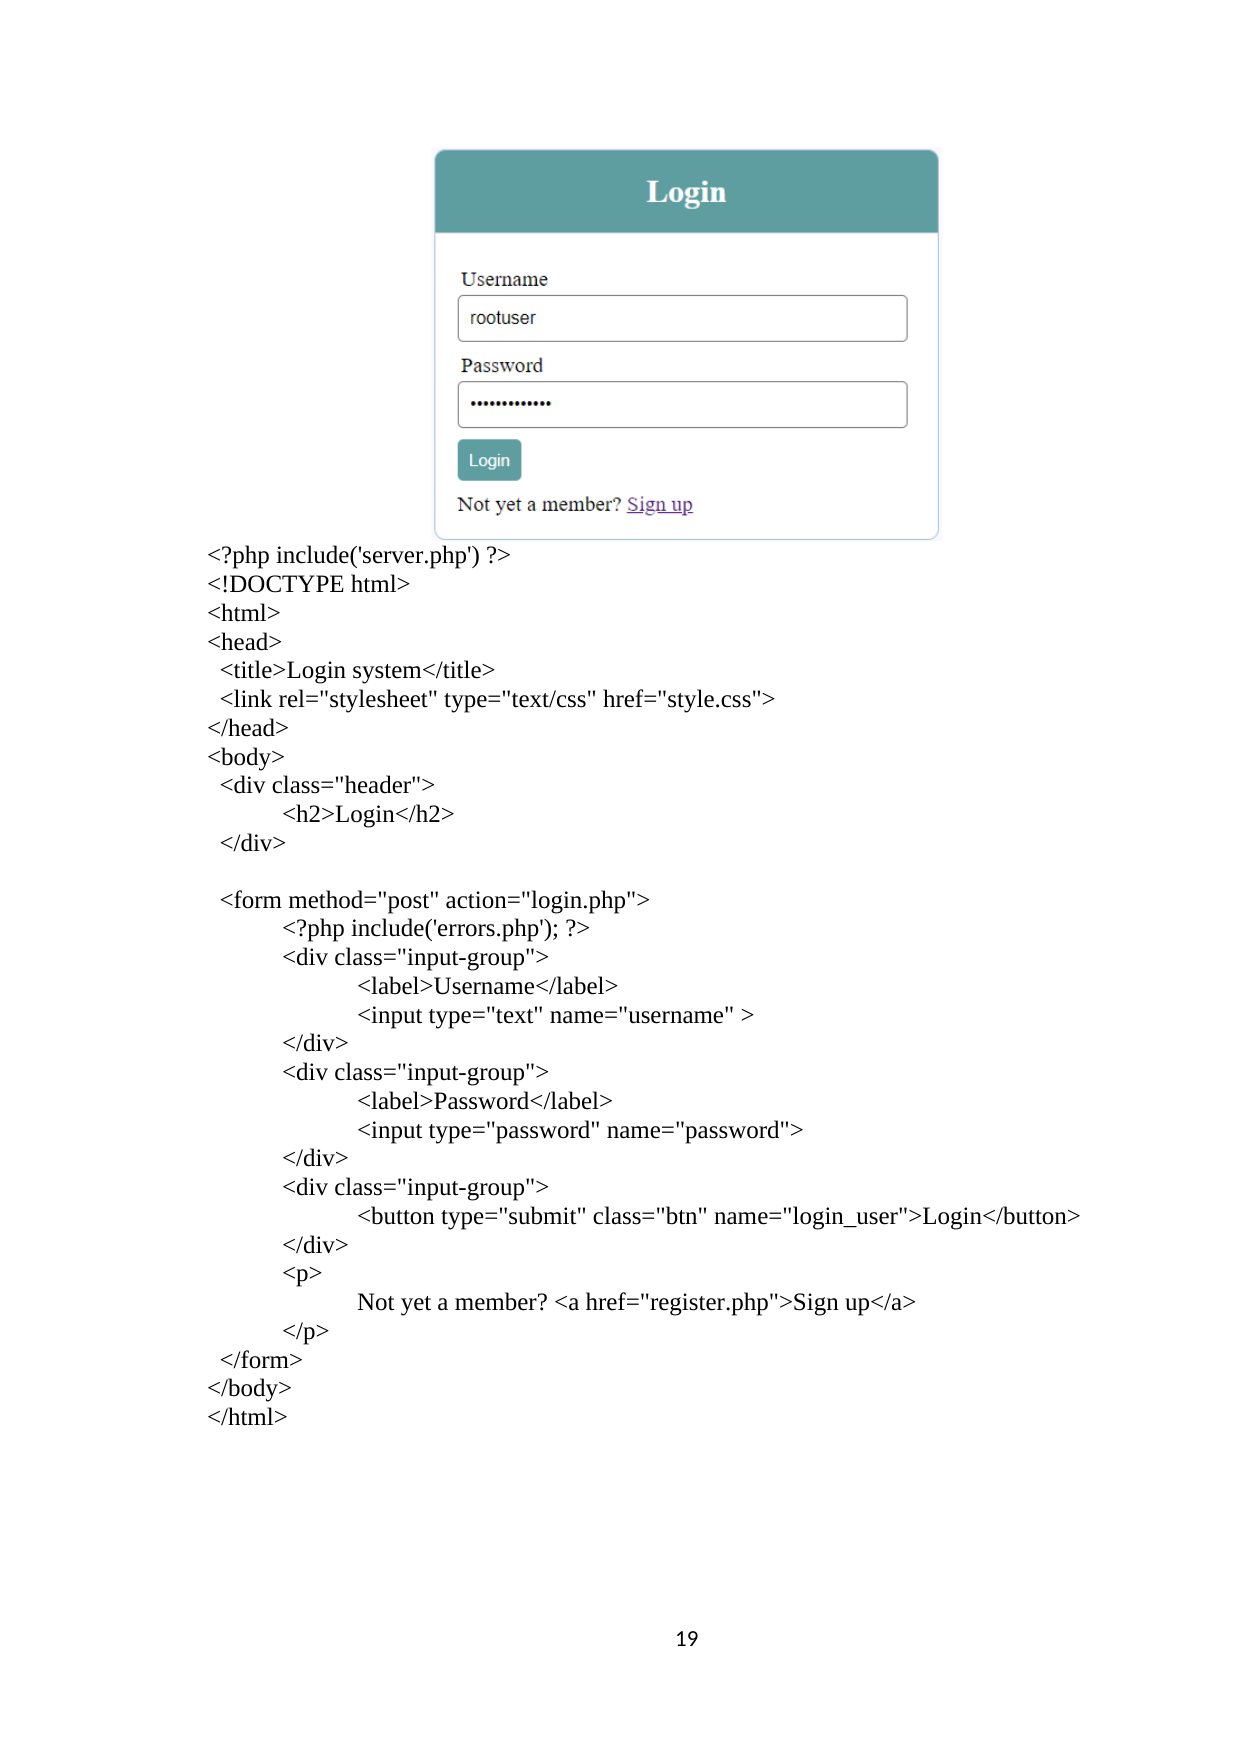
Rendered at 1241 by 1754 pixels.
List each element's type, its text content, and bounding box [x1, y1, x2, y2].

text <button type="submit" class="btn" name="login_user">Login</button> [207, 1201, 1166, 1230]
text <body> [207, 742, 1166, 770]
text <head> [207, 627, 1166, 655]
text </html> [207, 1402, 1166, 1431]
text </div> [207, 1028, 1166, 1057]
text <input type="text" name="username" > [207, 1000, 1166, 1028]
text <p> [207, 1258, 1166, 1287]
text </div> [207, 1143, 1166, 1172]
text <link rel="stylesheet" type="text/css" href="style.css"> [207, 684, 1166, 713]
text </head> [207, 713, 1166, 742]
text <label>Username</label> [207, 971, 1166, 1000]
text </p> [207, 1316, 1166, 1345]
text Not yet a member? <a href="register.php">Sign up</a> [207, 1287, 1166, 1316]
picture [431, 147, 943, 541]
text <title>Login system</title> [207, 655, 1166, 684]
text <div class="header"> [207, 770, 1166, 799]
text <!DOCTYPE html> [207, 569, 1166, 598]
text </div> [207, 1230, 1166, 1258]
text <label>Password</label> [207, 1086, 1166, 1115]
text <form method="post" action="login.php"> [207, 885, 1166, 913]
text <div class="input-group"> [207, 1172, 1166, 1201]
text </body> [207, 1373, 1166, 1402]
text </form> [207, 1345, 1166, 1373]
text <div class="input-group"> [207, 1057, 1166, 1086]
text <div class="input-group"> [207, 942, 1166, 971]
text <h2>Login</h2> [207, 799, 1166, 828]
text </div> [207, 828, 1166, 857]
text <?php include('errors.php'); ?> [207, 913, 1166, 942]
text <?php include('server.php') ?> [207, 540, 1166, 569]
text <input type="password" name="password"> [207, 1115, 1166, 1143]
text <html> [207, 598, 1166, 627]
